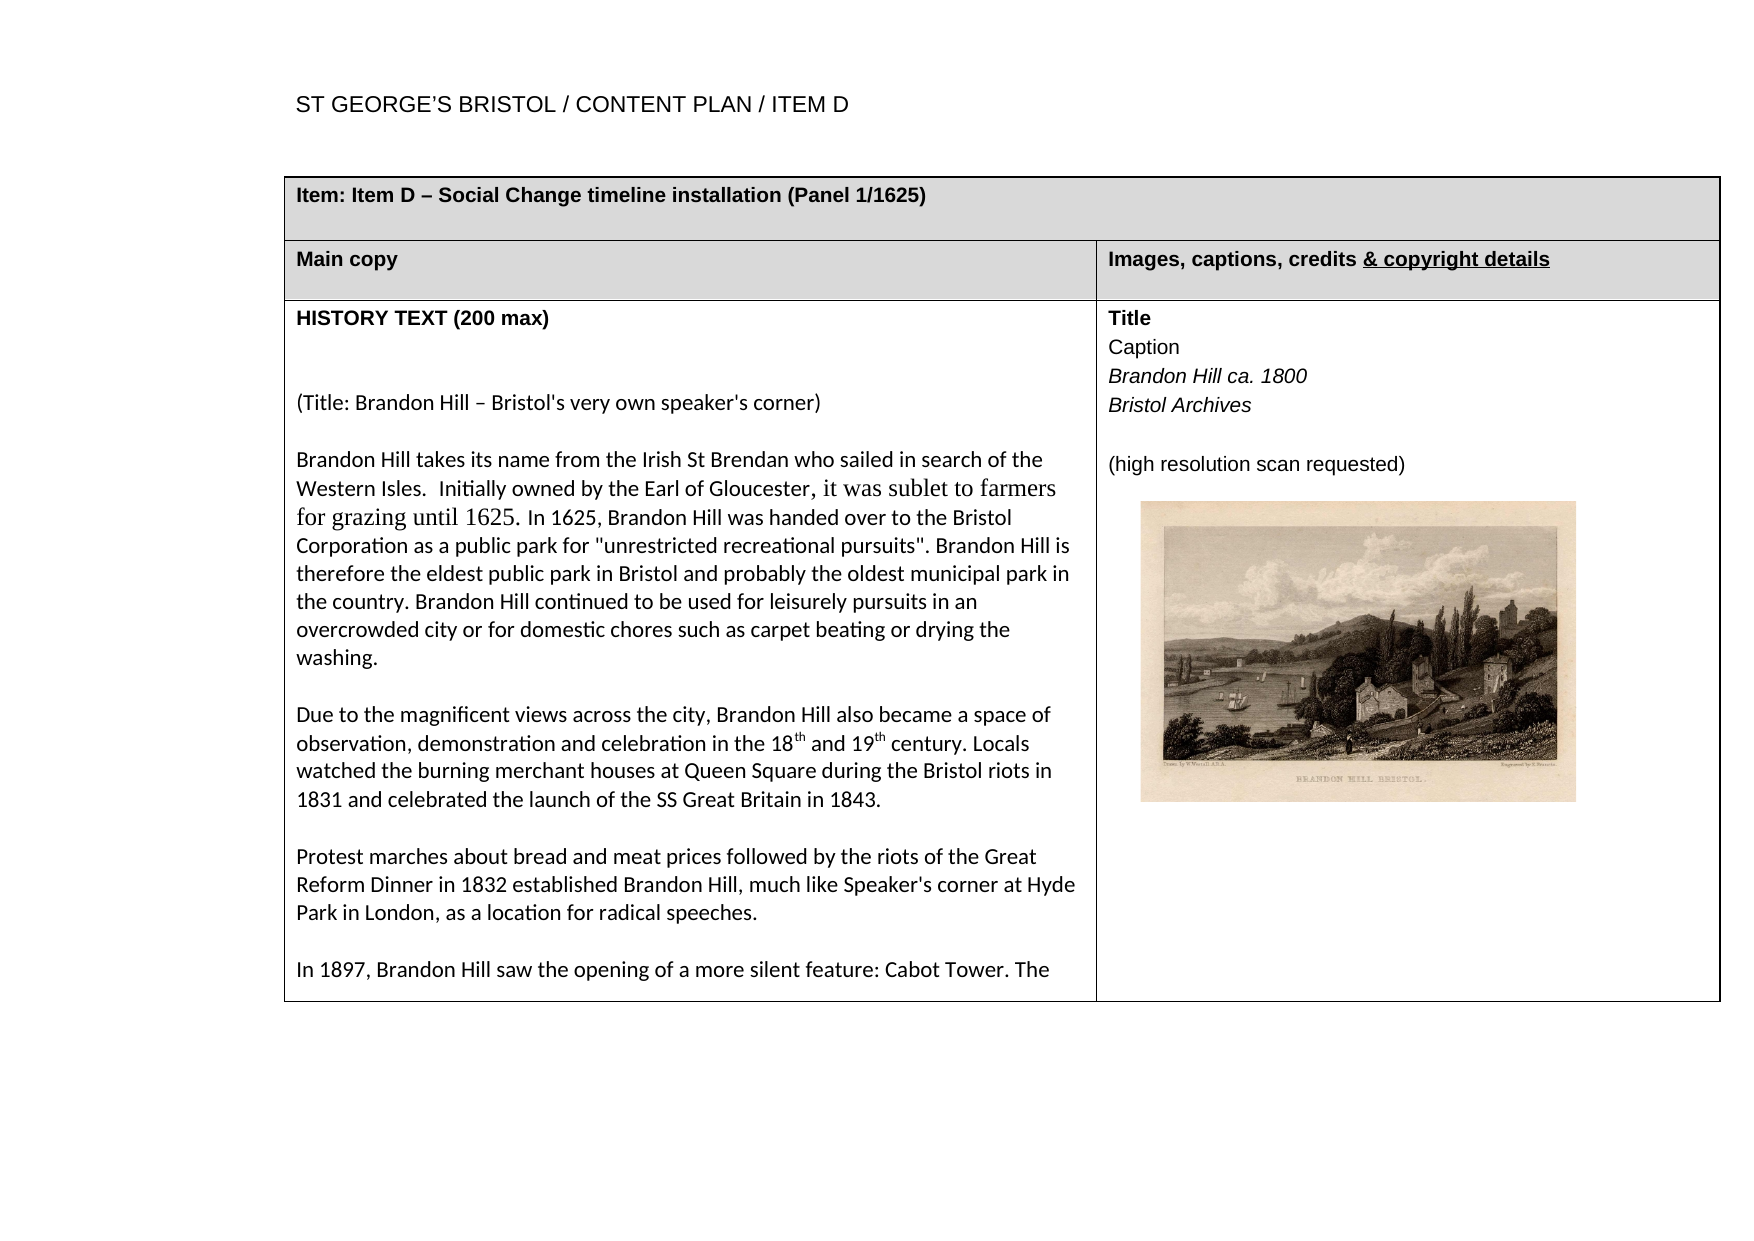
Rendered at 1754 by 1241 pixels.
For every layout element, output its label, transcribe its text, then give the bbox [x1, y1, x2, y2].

table_cell Main copy [285, 241, 1096, 299]
table_header Item: Item D – Social Change timeline installation (Panel 1/1625) [285, 178, 1719, 240]
picture [1140, 501, 1577, 802]
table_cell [285, 301, 1096, 1001]
table_cell Images, captions, credits & copyright details [1097, 241, 1719, 299]
